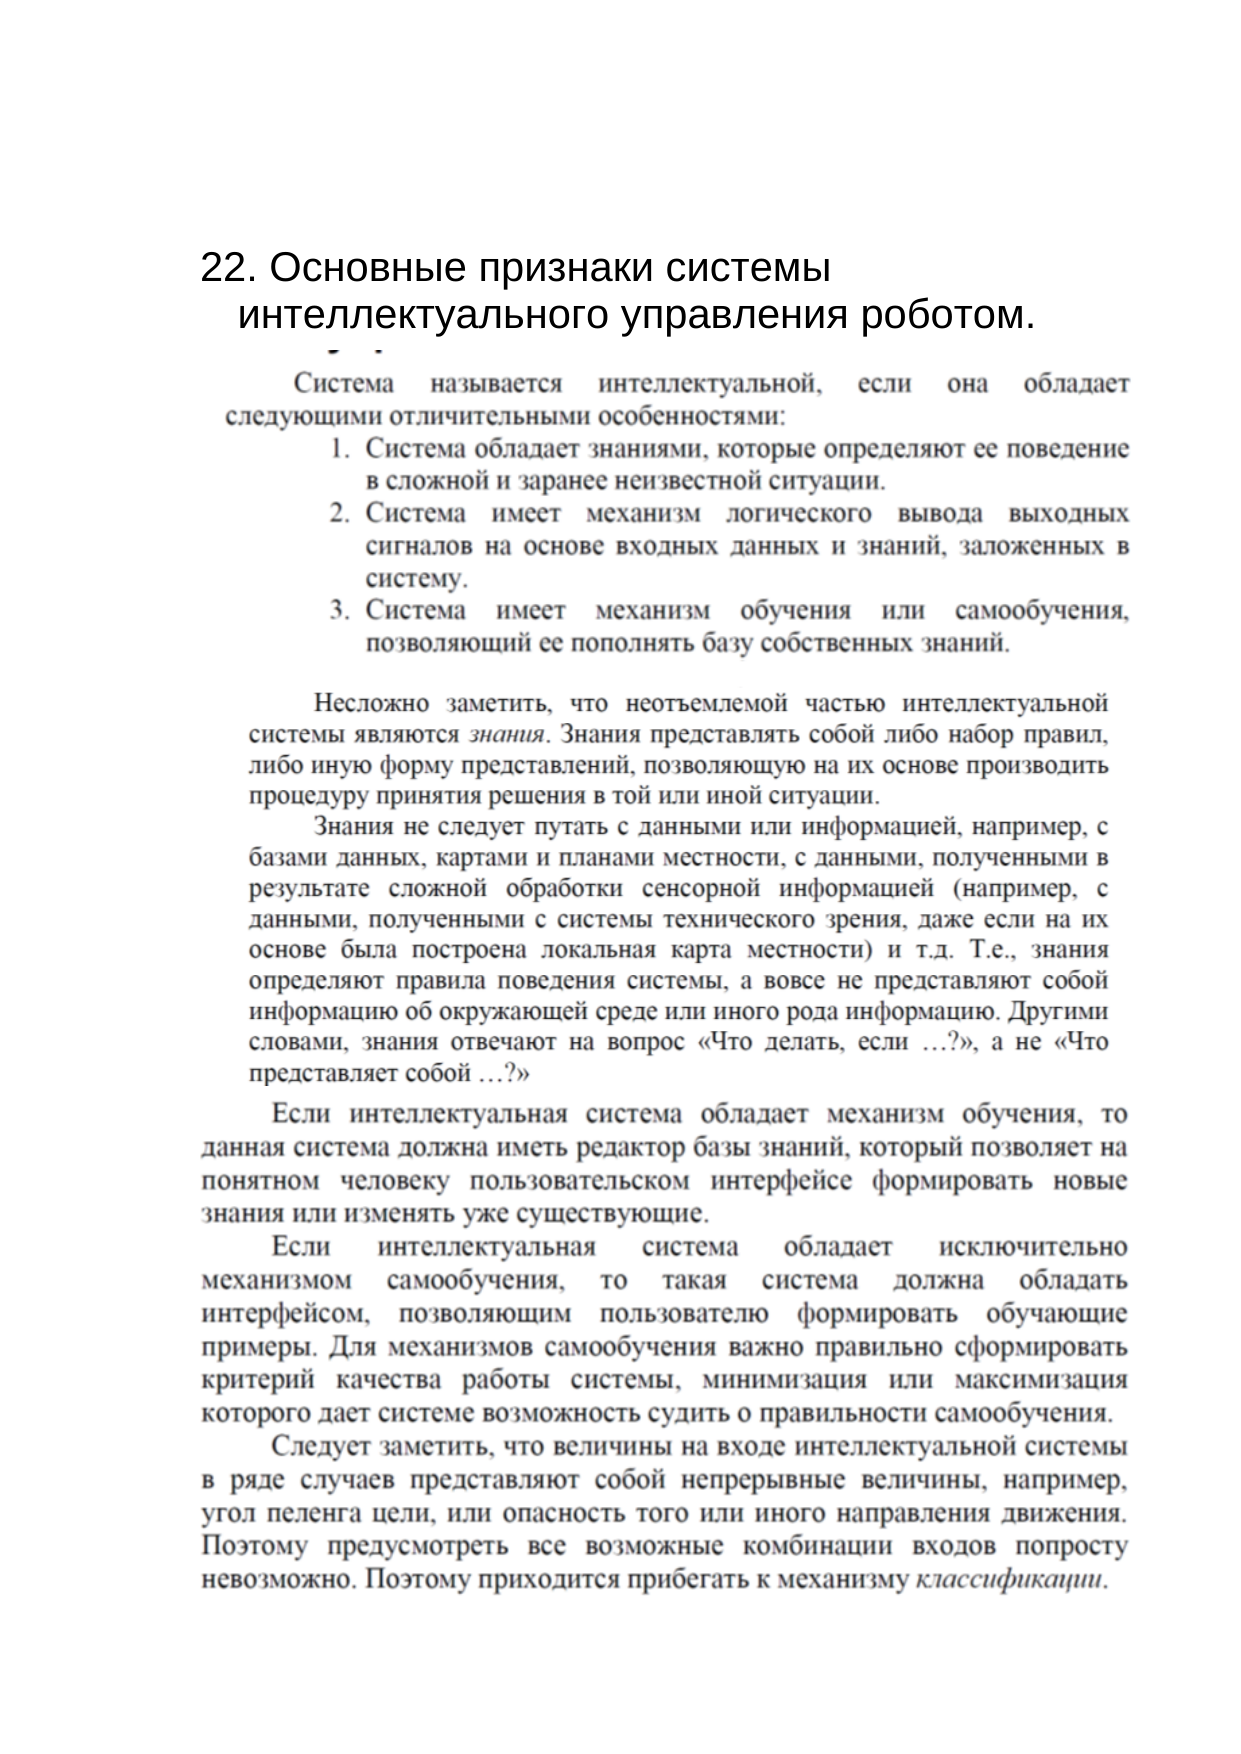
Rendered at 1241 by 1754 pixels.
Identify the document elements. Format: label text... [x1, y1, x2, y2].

picture [237, 677, 1119, 1086]
picture [199, 1089, 1138, 1598]
subtitle 22. Основные признаки системы интеллектуального управления роботом. [200, 242, 1090, 338]
picture [199, 350, 1142, 674]
